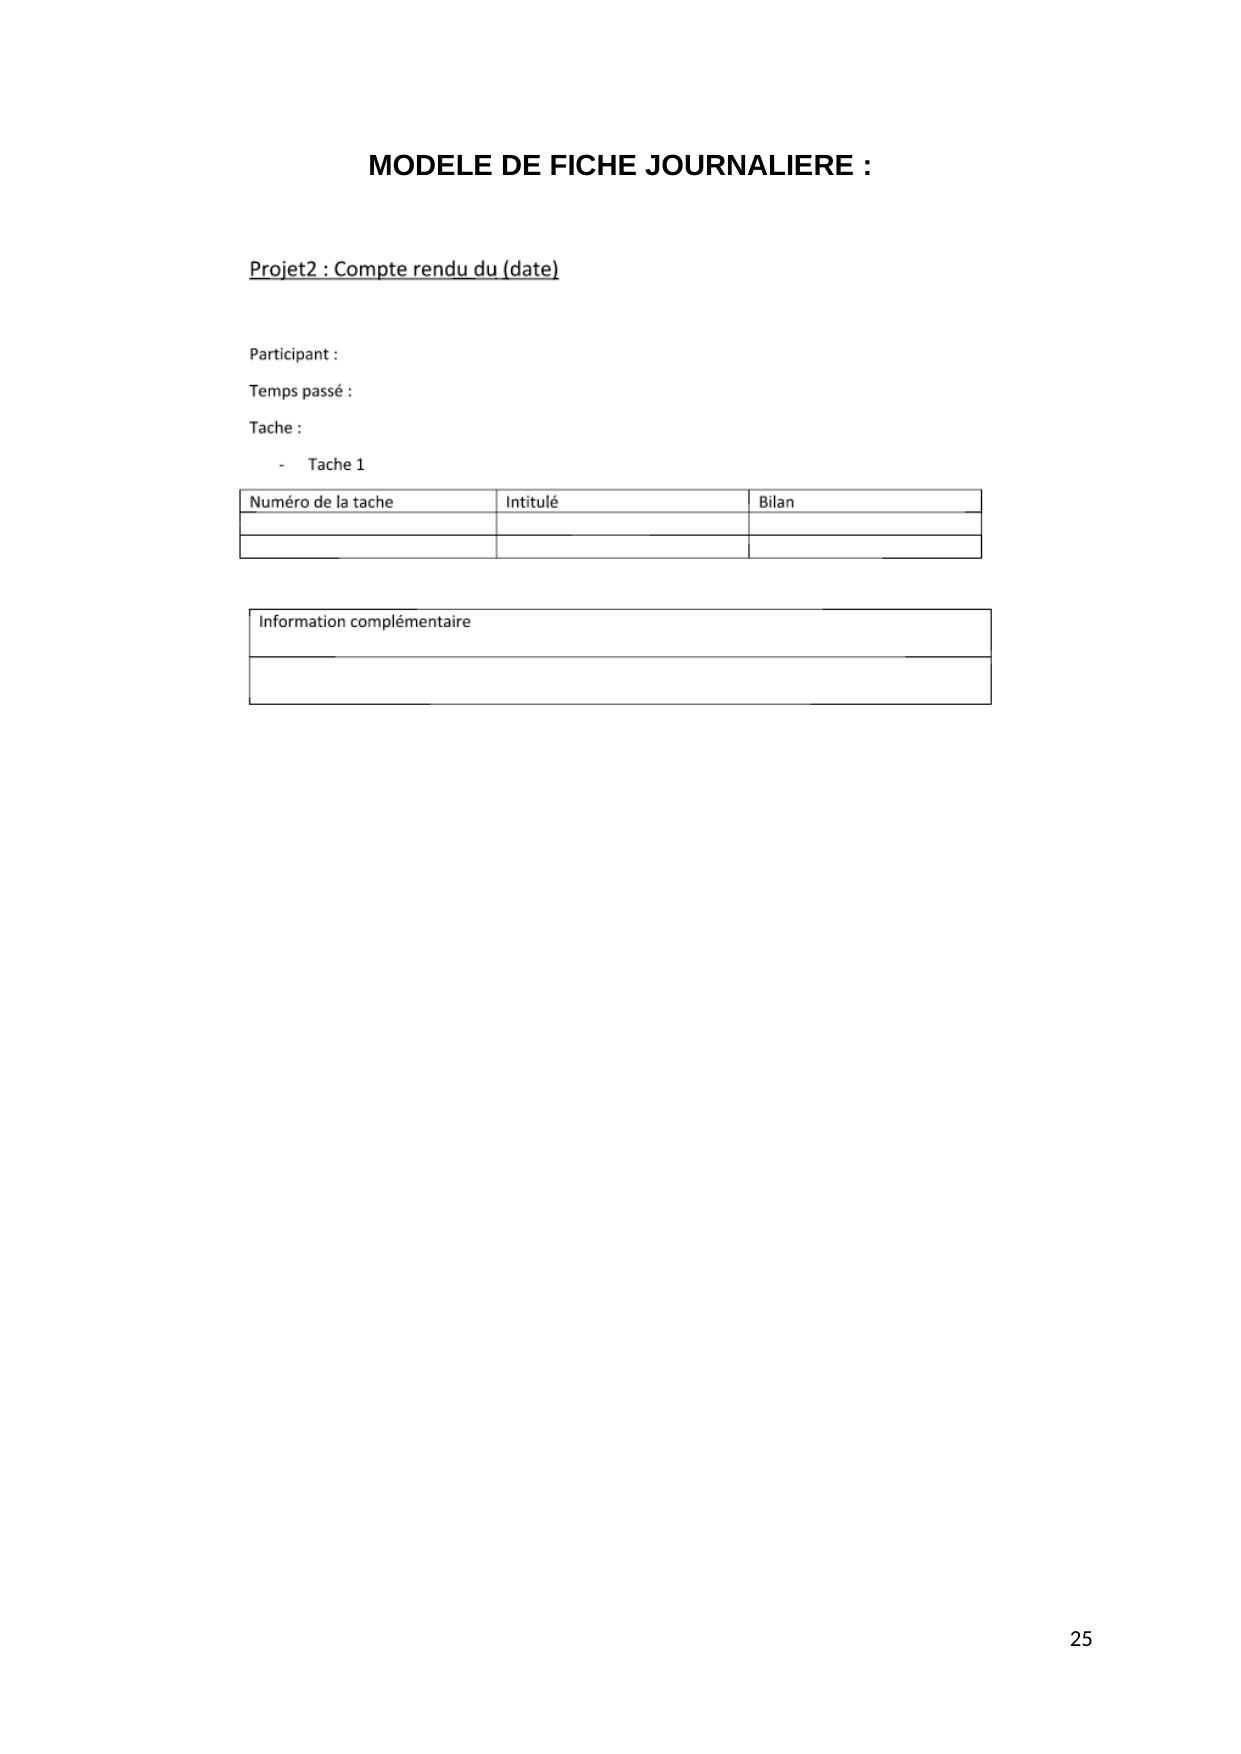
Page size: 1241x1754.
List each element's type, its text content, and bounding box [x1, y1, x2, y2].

picture [147, 183, 1093, 851]
text MODELE DE FICHE JOURNALIERE : [148, 148, 1093, 183]
